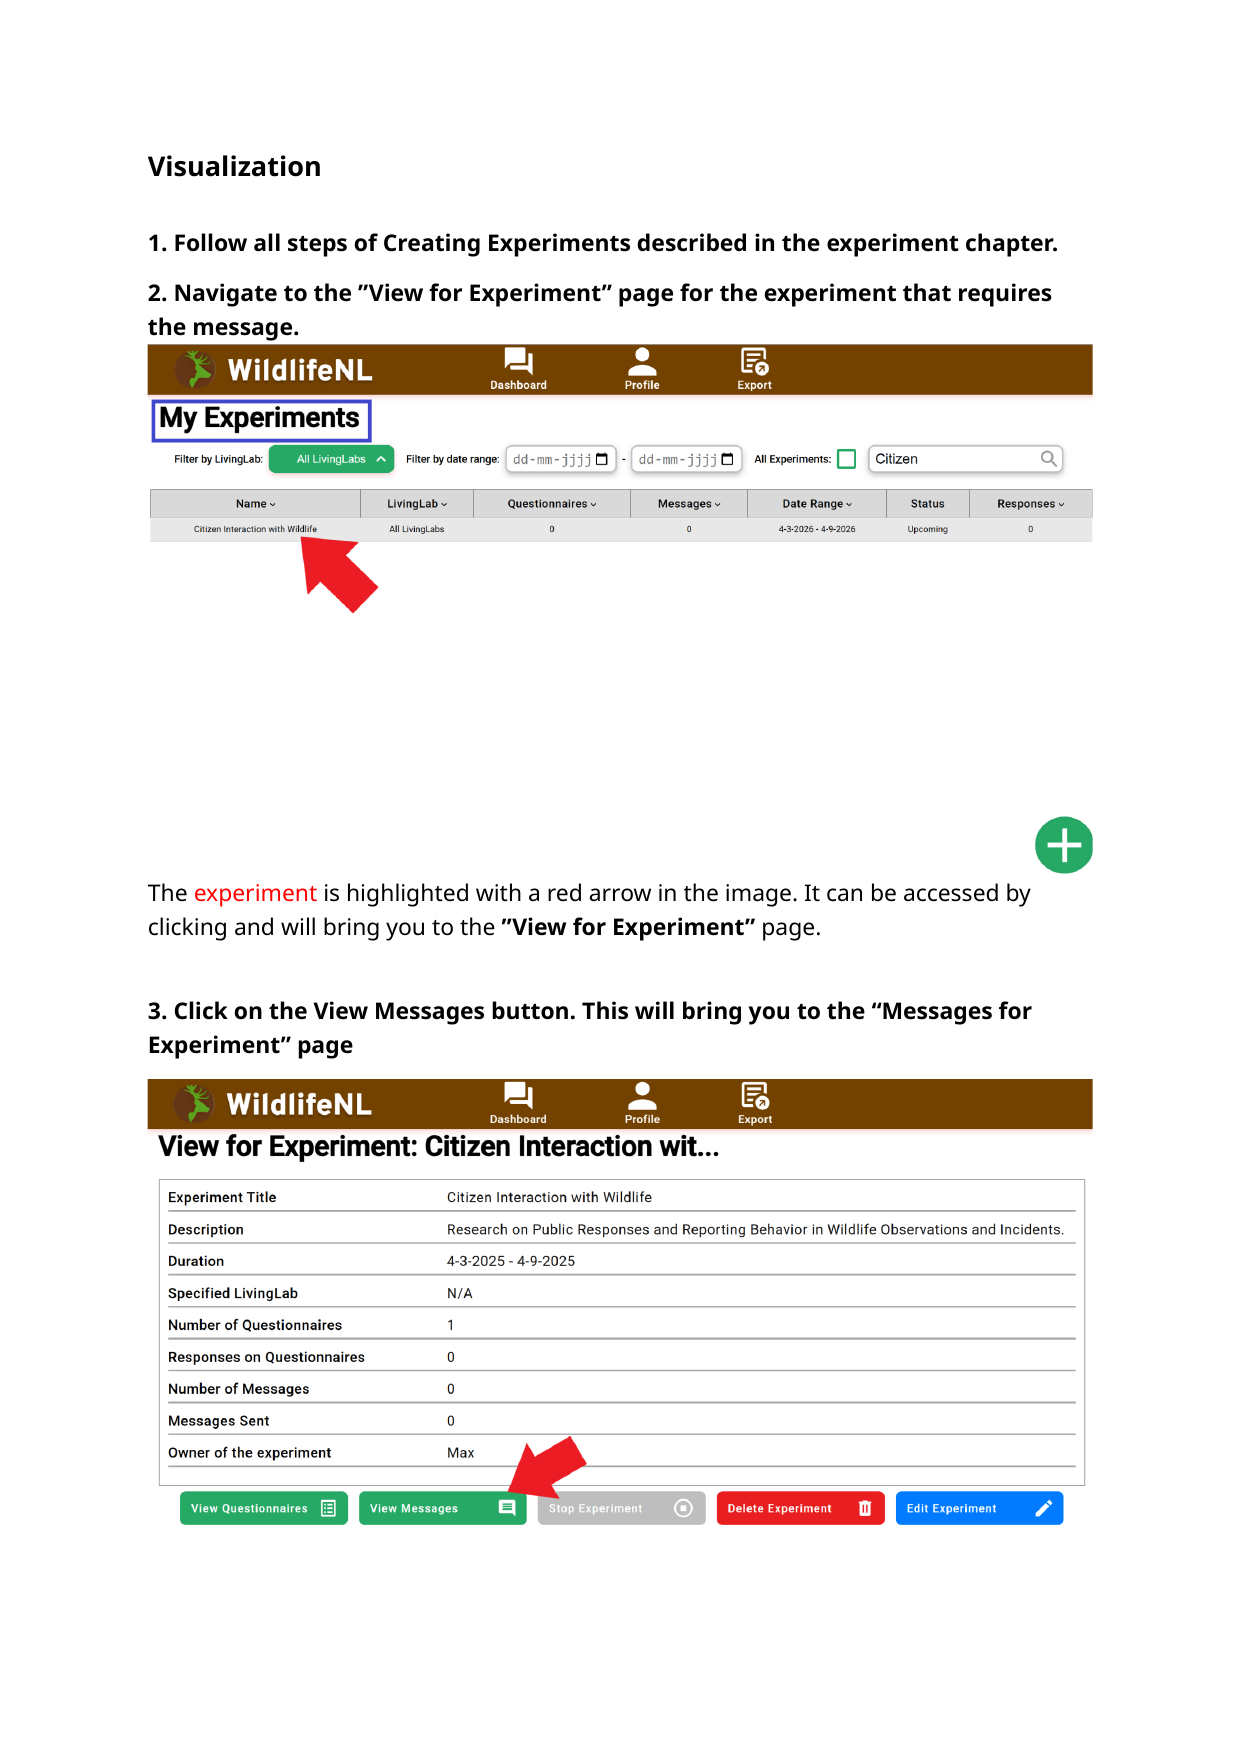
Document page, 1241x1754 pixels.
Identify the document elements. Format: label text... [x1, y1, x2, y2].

text Visualization 1. Follow all steps of Creating Experiments described in the experiment chapter. [148, 148, 1093, 258]
picture [147, 344, 1093, 875]
picture [147, 1079, 1093, 1554]
text 2. Navigate to the ”View for Experiment” page for the experiment that requires the message. The experiment is highlighted with a red arrow in the image. It can be accessed by clicking and will bring you to the ”View for Experiment” page. [148, 277, 1093, 344]
text 3. Click on the View Messages button. This will bring you to the “Messages for Experiment” page [148, 995, 1093, 1060]
text 2. Navigate to the ”View for Experiment” page for the experiment that requires the message. The experiment is highlighted with a red arrow in the image. It can be accessed by clicking and will bring you to the ”View for Experiment” page. [148, 875, 1093, 976]
